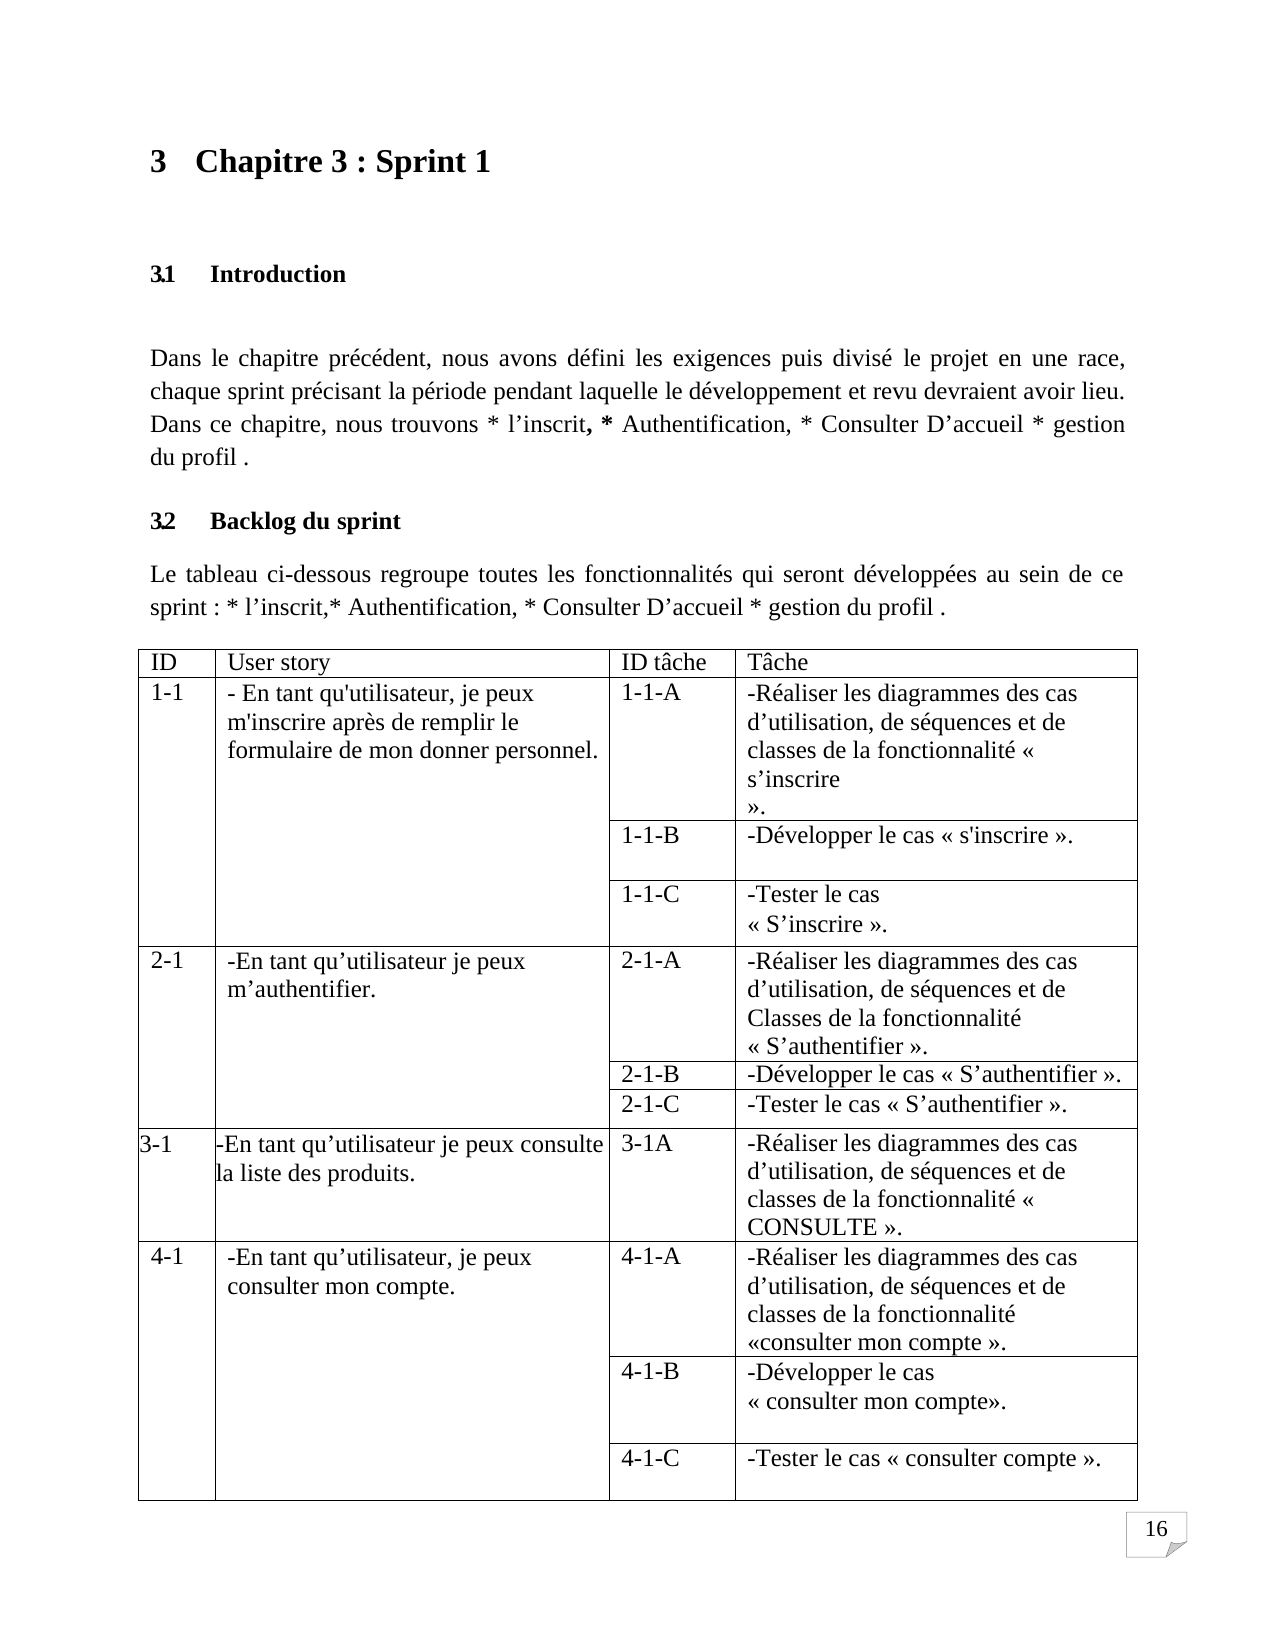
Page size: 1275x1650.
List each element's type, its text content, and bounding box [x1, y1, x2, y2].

table_header Tâche [736, 650, 1137, 677]
table_cell 1-1-A [610, 678, 735, 820]
table_header ID tâche [610, 650, 735, 677]
table_header ID [139, 650, 215, 677]
picture [1168, 1544, 1181, 1554]
table_cell -Réaliser les diagrammes des cas d’utilisation, de séquences et de classes de la fonctionnalité « CONSULTE ». [736, 1129, 1137, 1241]
table_cell 2-1-A [610, 947, 735, 1061]
table_cell 3-1A [610, 1129, 735, 1241]
table_cell -En tant qu’utilisateur, je peux consulter mon compte. [216, 1242, 609, 1499]
table_cell -En tant qu’utilisateur je peux consulte la liste des produits. [216, 1129, 609, 1241]
table_cell -Réaliser les diagrammes des cas d’utilisation, de séquences et de Classes de la fonctionnalité « S’authentifier ». [736, 947, 1137, 1061]
subtitle Chapitre 3 : Sprint 1 [150, 142, 1164, 180]
table_cell -Tester le cas « S’authentifier ». [736, 1090, 1137, 1128]
table_cell -Tester le cas « consulter compte ». [736, 1444, 1137, 1499]
table_cell -Développer le cas « consulter mon compte». [736, 1357, 1137, 1443]
text Le tableau ci-dessous regroupe toutes les fonctionnalités qui seront développées au sein de ce sprint : * l’inscrit,* Authentification, * Consulter D’accueil * gestion du profil . [150, 559, 1124, 621]
table_cell 4-1-C [610, 1444, 735, 1499]
table_cell 4-1-B [610, 1357, 735, 1443]
table_cell 4-1-A [610, 1242, 735, 1356]
subtitle Backlog du sprint [150, 506, 1164, 535]
table_cell -En tant qu’utilisateur je peux m’authentifier. [216, 947, 609, 1128]
table_cell -Tester le cas « S’inscrire ». [736, 881, 1137, 946]
picture [1168, 1543, 1187, 1557]
table_cell 1-1 [139, 678, 215, 946]
table_cell 3-1 [139, 1129, 215, 1241]
table_cell 1-1-C [610, 881, 735, 946]
picture [1165, 1541, 1171, 1556]
text Dans le chapitre précédent, nous avons défini les exigences puis divisé le projet en une race, chaque sprint précisant la période pendant laquelle le développement et revu devraient avoir lieu. Dans ce chapitre, nous trouvons * l’inscrit, * Authentification, * Consulter D’accueil * gestion du profil . [150, 343, 1126, 471]
table_cell 2-1-B [610, 1062, 735, 1089]
table_cell -Réaliser les diagrammes des cas d’utilisation, de séquences et de classes de la fonctionnalité « s’inscrire ». [736, 678, 1137, 820]
table_cell 2-1-C [610, 1090, 735, 1128]
table_header User story [216, 650, 609, 677]
table_cell -Développer le cas « s'inscrire ». [736, 821, 1137, 879]
subtitle Introduction [150, 259, 1164, 288]
table_cell 4-1 [139, 1242, 215, 1499]
table_cell -Réaliser les diagrammes des cas d’utilisation, de séquences et de classes de la fonctionnalité «consulter mon compte ». [736, 1242, 1137, 1356]
table_cell 2-1 [139, 947, 215, 1128]
table_cell -Développer le cas « S’authentifier ». [736, 1062, 1137, 1089]
table_cell - En tant qu'utilisateur, je peux m'inscrire après de remplir le formulaire de mon donner personnel. [216, 678, 609, 946]
table_cell 1-1-B [610, 821, 735, 879]
